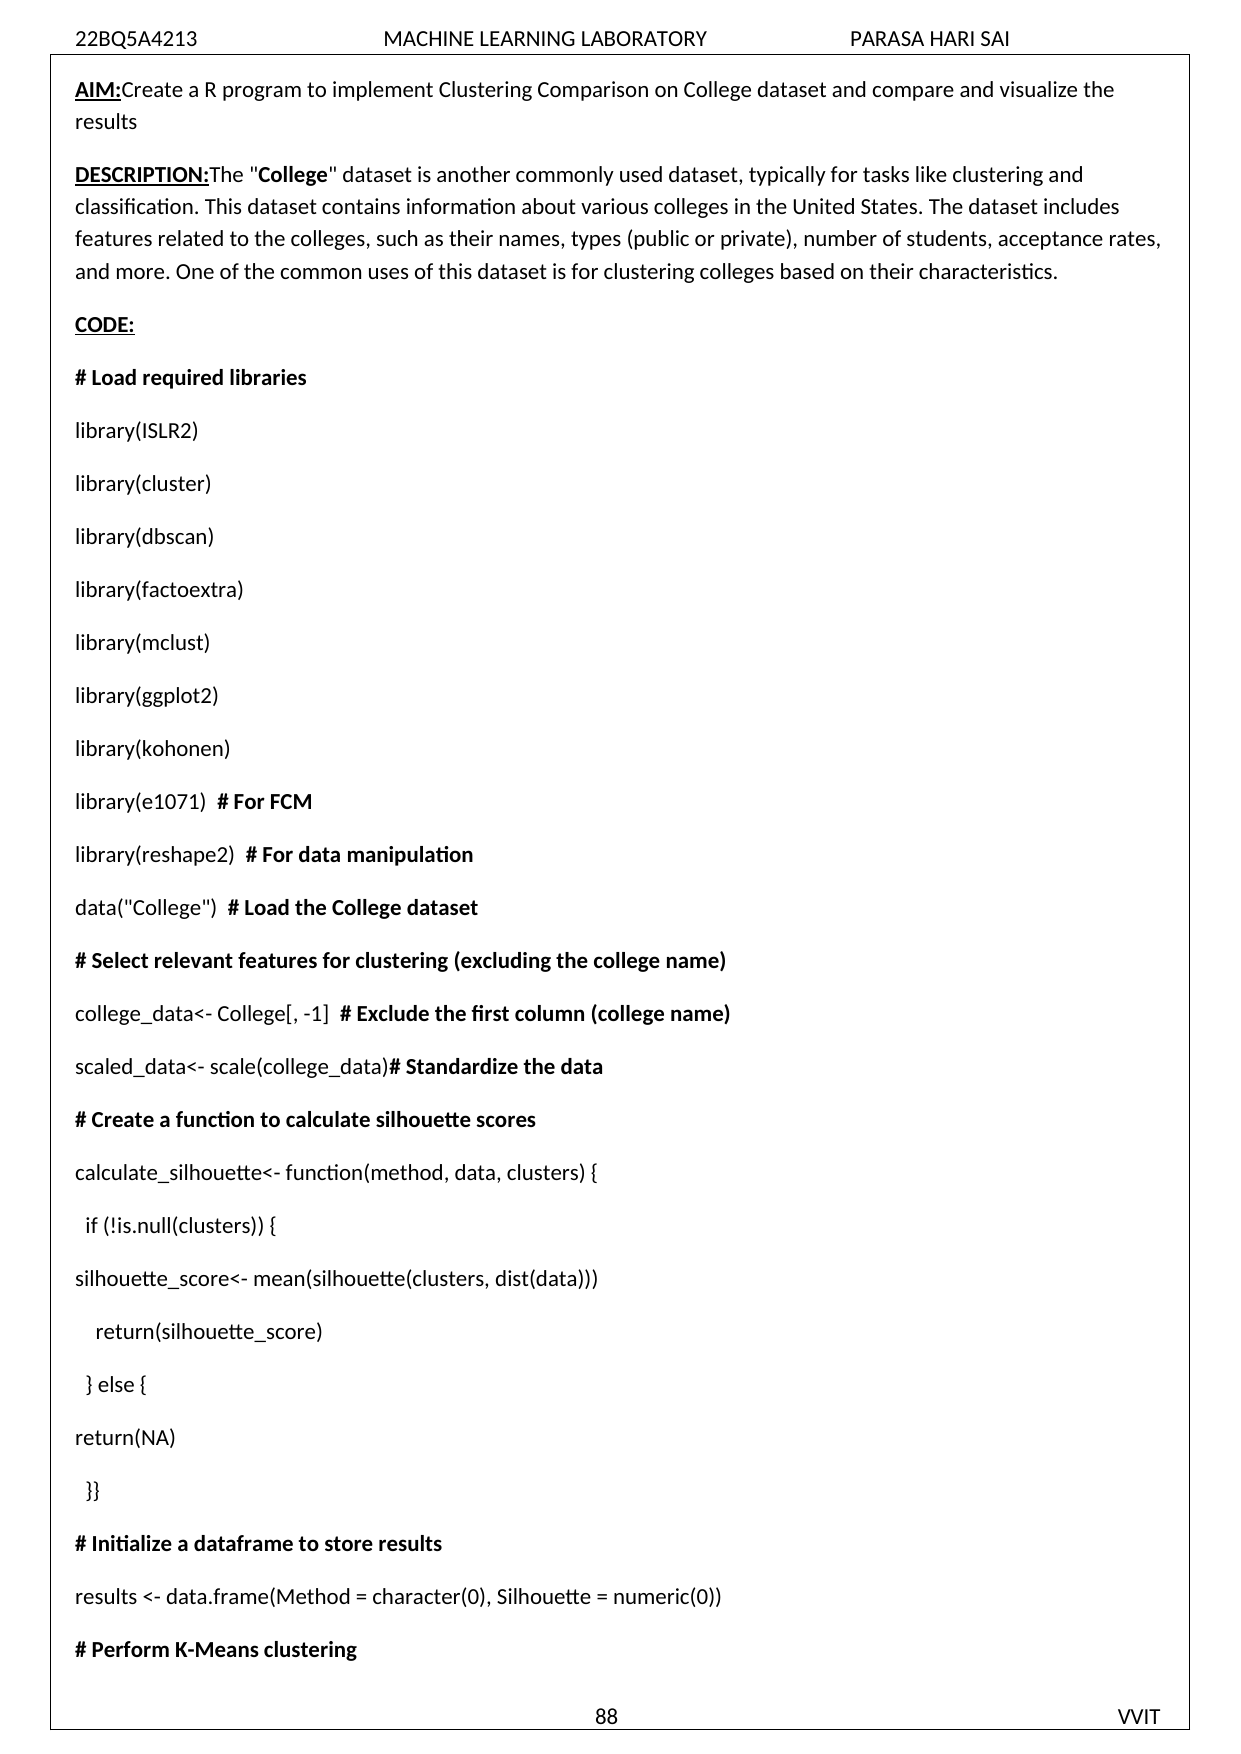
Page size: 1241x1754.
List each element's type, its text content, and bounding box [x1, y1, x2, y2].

text calculate_silhouette<- function(method, data, clusters) { [75, 1158, 1165, 1186]
text silhouette_score<- mean(silhouette(clusters, dist(data))) [75, 1264, 1165, 1292]
text library(dbscan) [75, 522, 1165, 550]
text library(cluster) [75, 469, 1165, 497]
text library(reshape2) # For data manipulation [75, 840, 1165, 868]
text }} [75, 1476, 1165, 1504]
text college_data<- College[, -1] # Exclude the first column (college name) [75, 999, 1165, 1027]
text data("College") # Load the College dataset [75, 893, 1165, 921]
text # Create a function to calculate silhouette scores [75, 1105, 1165, 1133]
text # Initialize a dataframe to store results [75, 1529, 1165, 1557]
text return(NA) [75, 1423, 1165, 1451]
text library(factoextra) [75, 575, 1165, 603]
text library(kohonen) [75, 734, 1165, 762]
text } else { [75, 1370, 1165, 1398]
text # Perform K-Means clustering [75, 1635, 1165, 1663]
text library(ISLR2) [75, 416, 1165, 444]
text # Select relevant features for clustering (excluding the college name) [75, 946, 1165, 974]
text return(silhouette_score) [75, 1317, 1165, 1345]
text DESCRIPTION:The "College" dataset is another commonly used dataset, typically for tasks like clustering and classification. This dataset contains information about various colleges in the United States. The dataset includes features related to the colleges, such as their names, types (public or private), number of students, acceptance rates, and more. One of the common uses of this dataset is for clustering colleges based on their characteristics. [75, 160, 1165, 285]
text AIM:Create a R program to implement Clustering Comparison on College dataset and compare and visualize the results [75, 75, 1165, 135]
text # Load required libraries [75, 363, 1165, 391]
text scaled_data<- scale(college_data)# Standardize the data [75, 1052, 1165, 1080]
text library(mclust) [75, 628, 1165, 656]
text library(ggplot2) [75, 681, 1165, 709]
text library(e1071) # For FCM [75, 787, 1165, 815]
text results <- data.frame(Method = character(0), Silhouette = numeric(0)) [75, 1582, 1165, 1610]
text CODE: [75, 310, 1165, 338]
text if (!is.null(clusters)) { [75, 1211, 1165, 1239]
